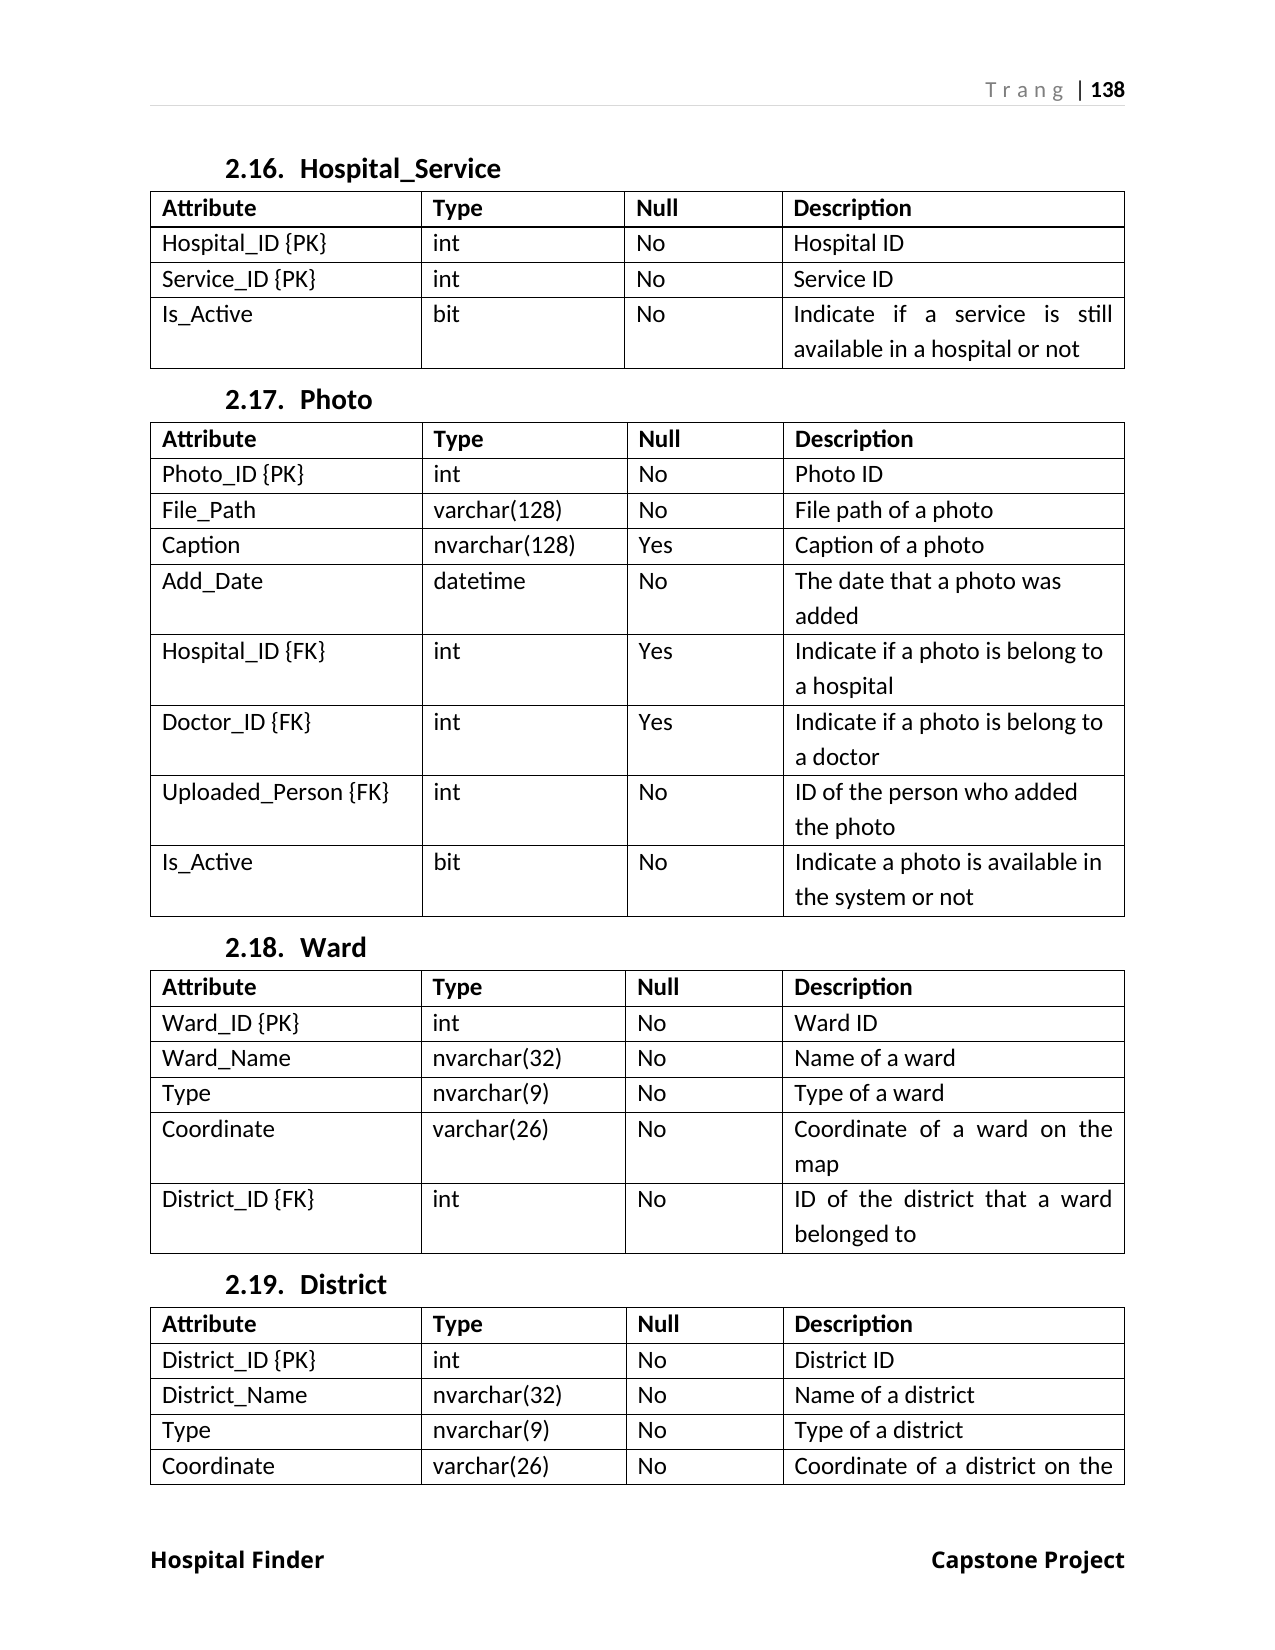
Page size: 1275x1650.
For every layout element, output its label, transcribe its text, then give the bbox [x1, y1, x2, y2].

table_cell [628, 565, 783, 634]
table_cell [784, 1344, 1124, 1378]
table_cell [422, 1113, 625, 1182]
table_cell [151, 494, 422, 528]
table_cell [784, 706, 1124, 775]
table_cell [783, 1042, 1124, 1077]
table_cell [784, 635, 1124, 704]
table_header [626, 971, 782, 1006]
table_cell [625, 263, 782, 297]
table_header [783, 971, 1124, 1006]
list Hospital_Service [225, 150, 1125, 186]
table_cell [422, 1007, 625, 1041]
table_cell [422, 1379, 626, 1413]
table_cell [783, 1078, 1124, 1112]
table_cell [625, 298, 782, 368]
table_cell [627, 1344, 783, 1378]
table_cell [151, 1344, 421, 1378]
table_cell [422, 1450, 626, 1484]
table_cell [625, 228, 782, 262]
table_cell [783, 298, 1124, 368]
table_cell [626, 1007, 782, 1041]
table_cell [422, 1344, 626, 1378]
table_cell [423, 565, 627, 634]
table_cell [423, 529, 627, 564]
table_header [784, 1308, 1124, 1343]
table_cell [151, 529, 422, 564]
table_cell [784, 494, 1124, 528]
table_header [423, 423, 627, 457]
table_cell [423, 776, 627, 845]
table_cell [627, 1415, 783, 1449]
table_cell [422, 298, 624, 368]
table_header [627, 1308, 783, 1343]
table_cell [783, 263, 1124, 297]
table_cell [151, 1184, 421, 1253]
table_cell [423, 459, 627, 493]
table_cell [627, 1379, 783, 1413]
list Photo [225, 381, 1125, 417]
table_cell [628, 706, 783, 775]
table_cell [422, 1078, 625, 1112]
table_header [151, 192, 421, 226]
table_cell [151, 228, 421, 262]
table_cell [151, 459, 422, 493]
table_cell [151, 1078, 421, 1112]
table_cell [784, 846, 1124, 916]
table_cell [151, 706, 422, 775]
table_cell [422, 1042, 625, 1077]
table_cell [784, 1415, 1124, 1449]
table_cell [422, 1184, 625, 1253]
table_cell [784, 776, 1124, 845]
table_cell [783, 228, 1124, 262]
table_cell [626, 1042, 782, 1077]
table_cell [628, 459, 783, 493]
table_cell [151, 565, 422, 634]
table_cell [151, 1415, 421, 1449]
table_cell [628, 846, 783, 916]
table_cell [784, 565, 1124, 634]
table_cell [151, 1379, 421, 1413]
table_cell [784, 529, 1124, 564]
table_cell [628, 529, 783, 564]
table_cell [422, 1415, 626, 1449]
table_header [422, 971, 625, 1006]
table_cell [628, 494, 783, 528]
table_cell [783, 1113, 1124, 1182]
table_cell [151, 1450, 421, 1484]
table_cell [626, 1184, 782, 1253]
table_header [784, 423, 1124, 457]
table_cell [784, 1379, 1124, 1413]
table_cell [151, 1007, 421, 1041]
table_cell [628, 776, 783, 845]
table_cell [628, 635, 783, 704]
list District [225, 1266, 1125, 1302]
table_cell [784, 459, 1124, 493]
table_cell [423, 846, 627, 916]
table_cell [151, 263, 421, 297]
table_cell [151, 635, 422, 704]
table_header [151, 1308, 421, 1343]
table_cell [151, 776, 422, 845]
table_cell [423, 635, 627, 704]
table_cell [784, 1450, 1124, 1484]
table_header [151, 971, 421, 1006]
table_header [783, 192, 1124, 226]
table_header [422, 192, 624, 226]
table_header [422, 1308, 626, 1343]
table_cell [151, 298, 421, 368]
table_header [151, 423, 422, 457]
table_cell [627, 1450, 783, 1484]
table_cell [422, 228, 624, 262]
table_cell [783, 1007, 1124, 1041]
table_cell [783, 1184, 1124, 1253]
list Ward [225, 929, 1125, 965]
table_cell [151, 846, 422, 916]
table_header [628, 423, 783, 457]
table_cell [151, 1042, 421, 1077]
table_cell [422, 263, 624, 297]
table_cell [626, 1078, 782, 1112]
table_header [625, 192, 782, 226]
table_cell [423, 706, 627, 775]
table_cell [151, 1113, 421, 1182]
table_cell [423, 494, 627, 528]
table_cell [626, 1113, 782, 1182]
